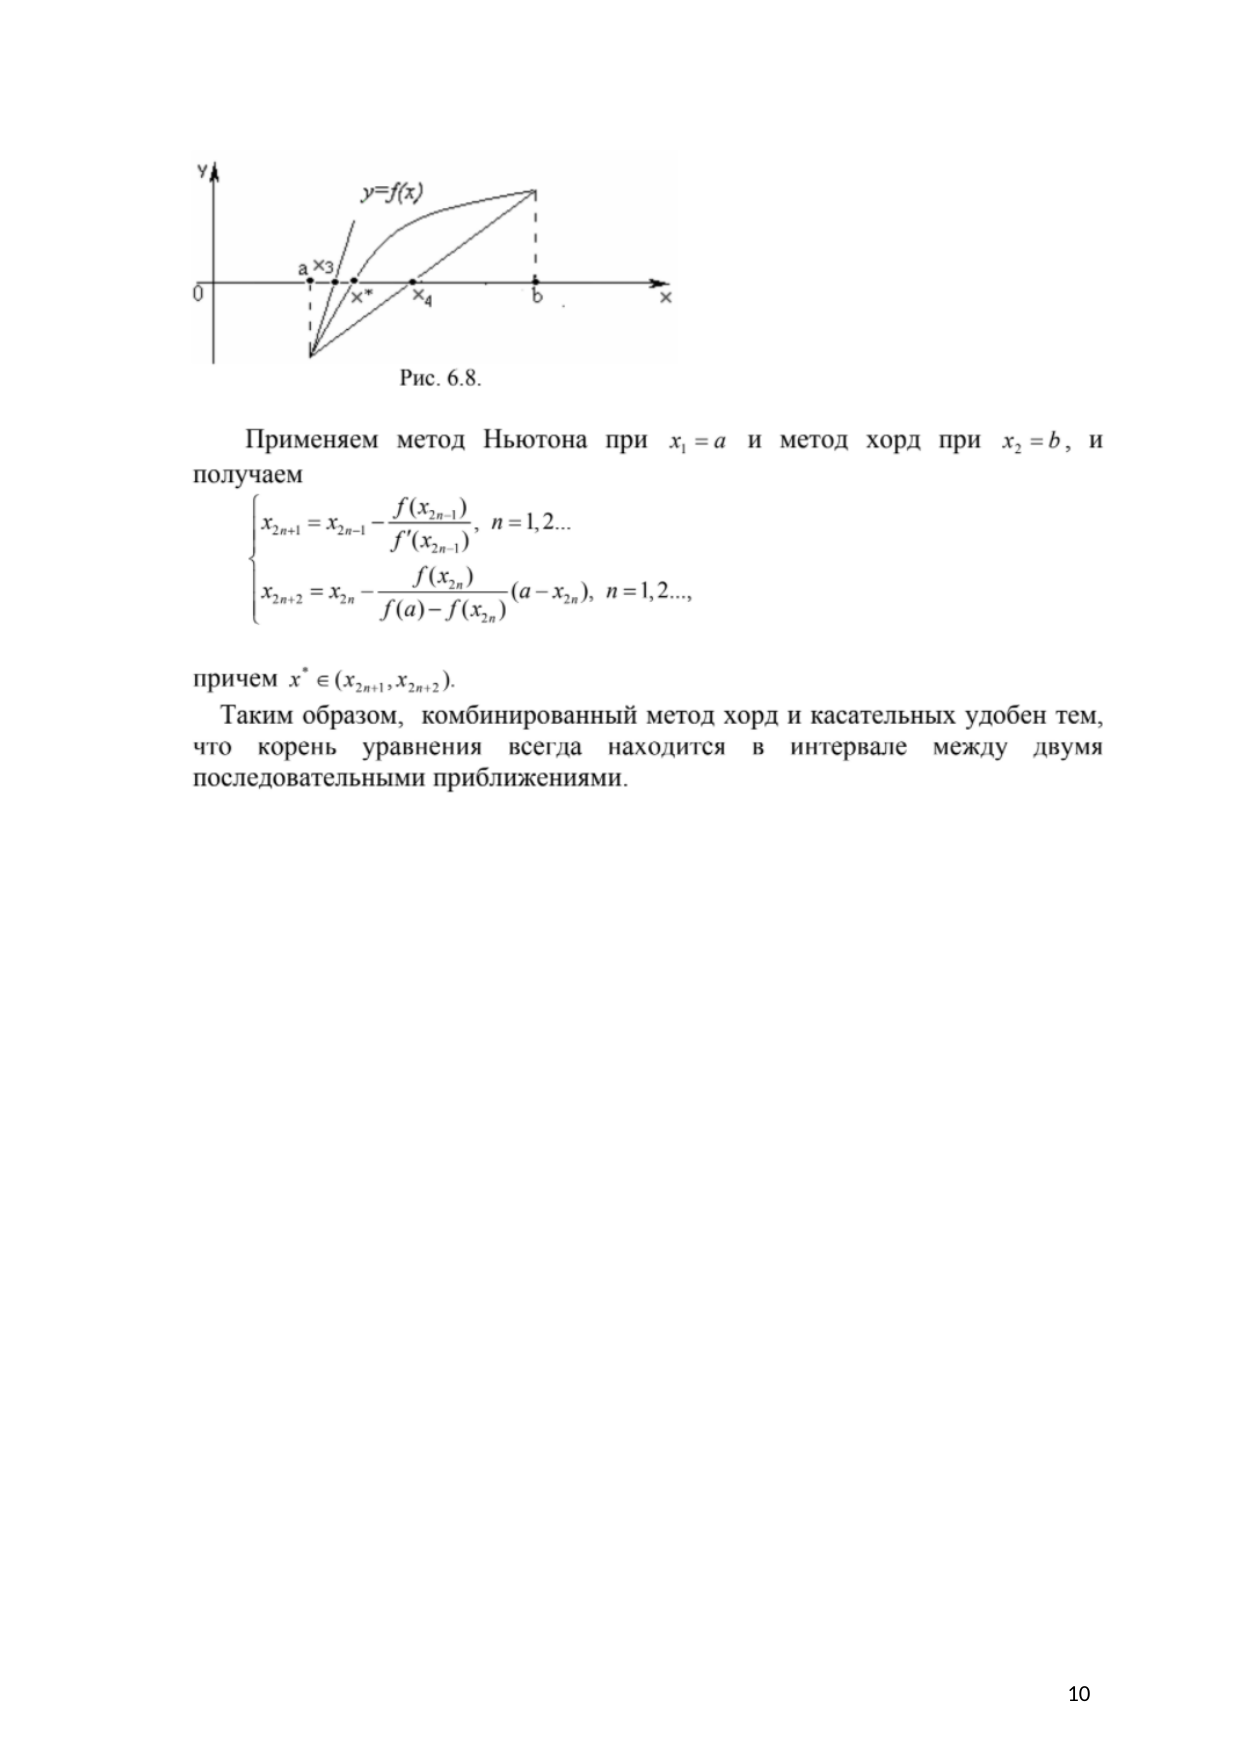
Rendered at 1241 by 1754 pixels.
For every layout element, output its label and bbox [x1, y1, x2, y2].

picture [150, 150, 1125, 797]
